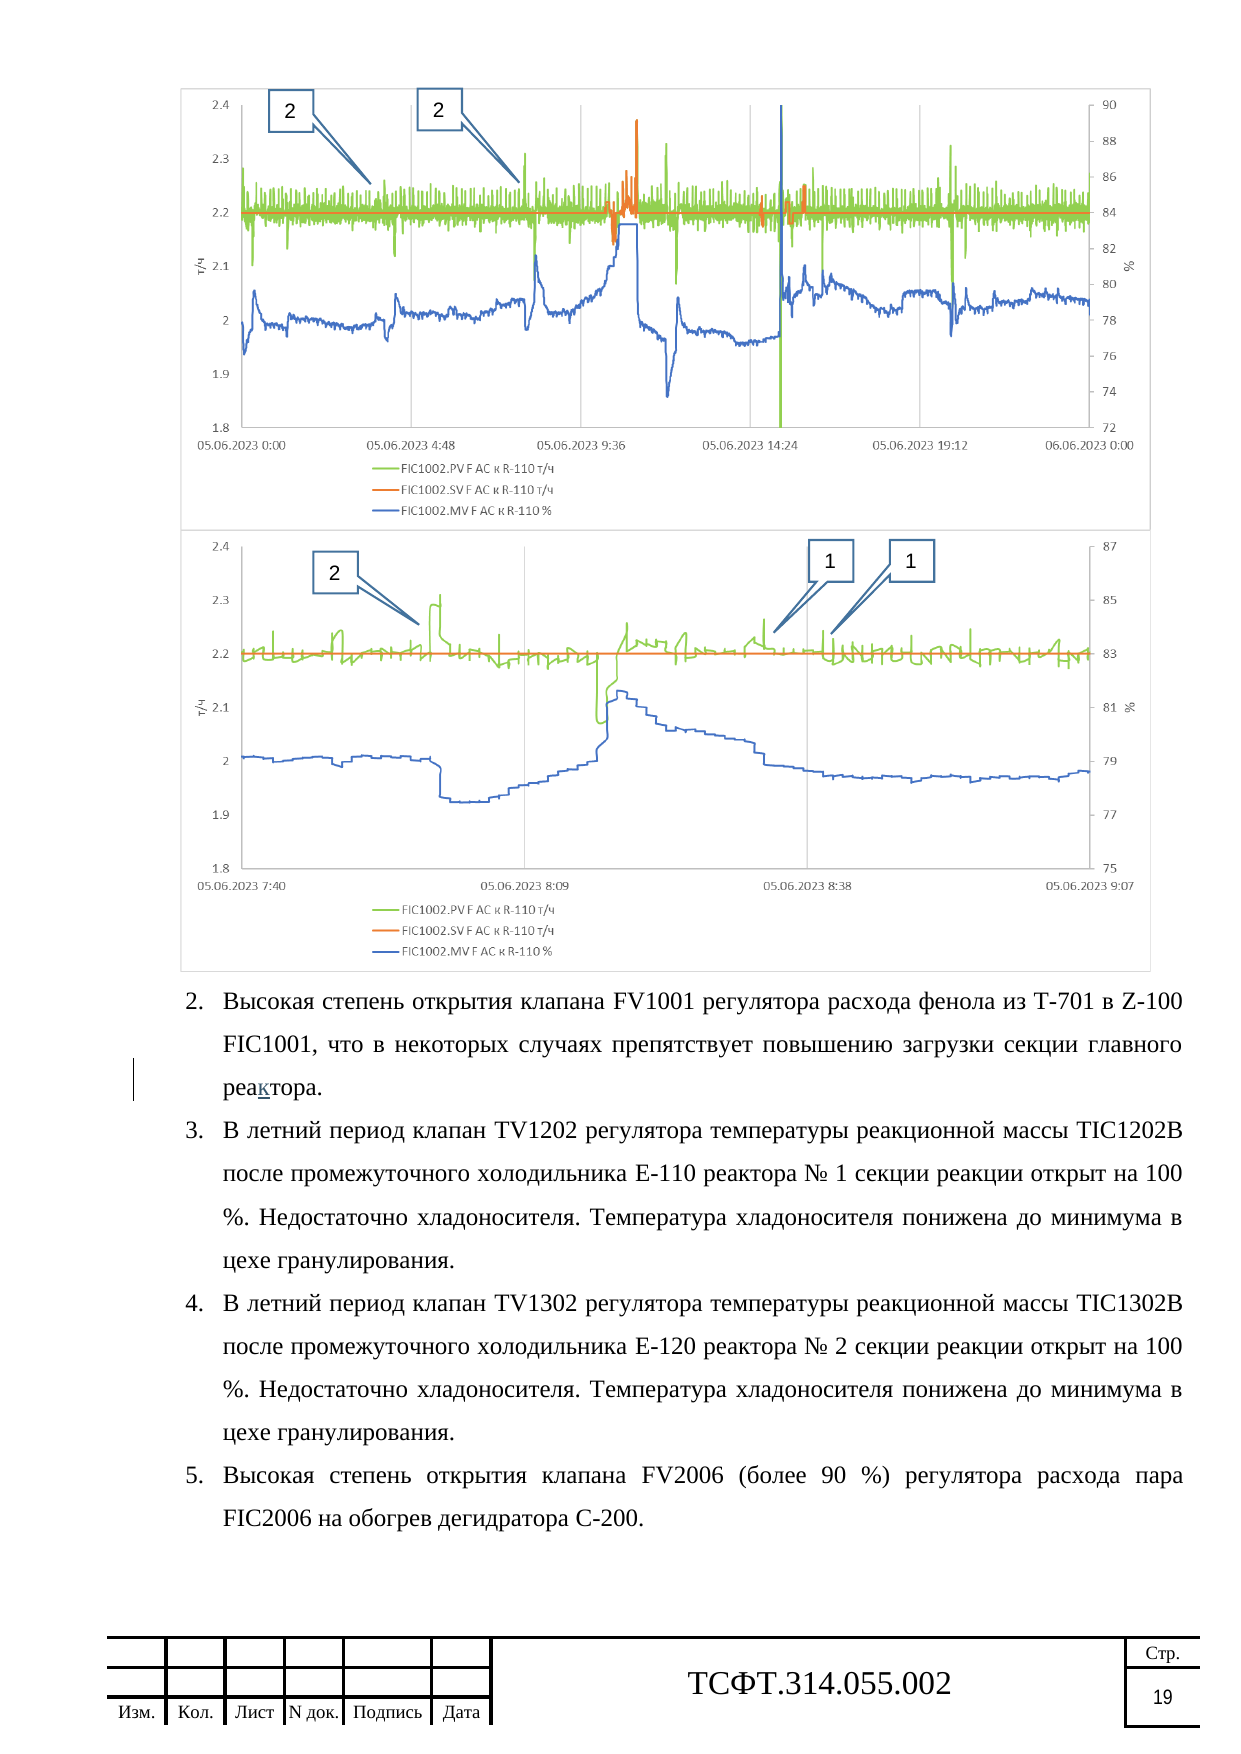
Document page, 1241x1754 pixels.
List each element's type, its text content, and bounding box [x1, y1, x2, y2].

list Высокая степень открытия клапана FV1001 регулятора расхода фенола из Т-701 в Z-100 FIC1001, что в некоторых случаях препятствует повышению загрузки секции главного реатора. [185, 986, 1183, 1101]
list В летний период клапан TV1202 регулятора температуры реакционной массы TIC1202B после промежуточного холодильника E-110 реактора № 1 секции реакции открыт на 100 %. Недостаточно хладоносителя. Температура хладоносителя понижена до минимума в цехе гранулирования. [185, 1115, 1183, 1273]
picture [419, 90, 487, 146]
picture [180, 88, 1151, 972]
list В летний период клапан TV1302 регулятора температуры реакционной массы TIC1302B после промежуточного холодильника E-120 реактора № 2 секции реакции открыт на 100 %. Недостаточно хладоносителя. Температура хладоносителя понижена до минимума в цехе гранулирования. [185, 1288, 1183, 1446]
list Высокая степень открытия клапана FV2006 (более 90 %) регулятора расхода пара FIC2006 на обогрев дегидратора C-200. [185, 1460, 1183, 1532]
